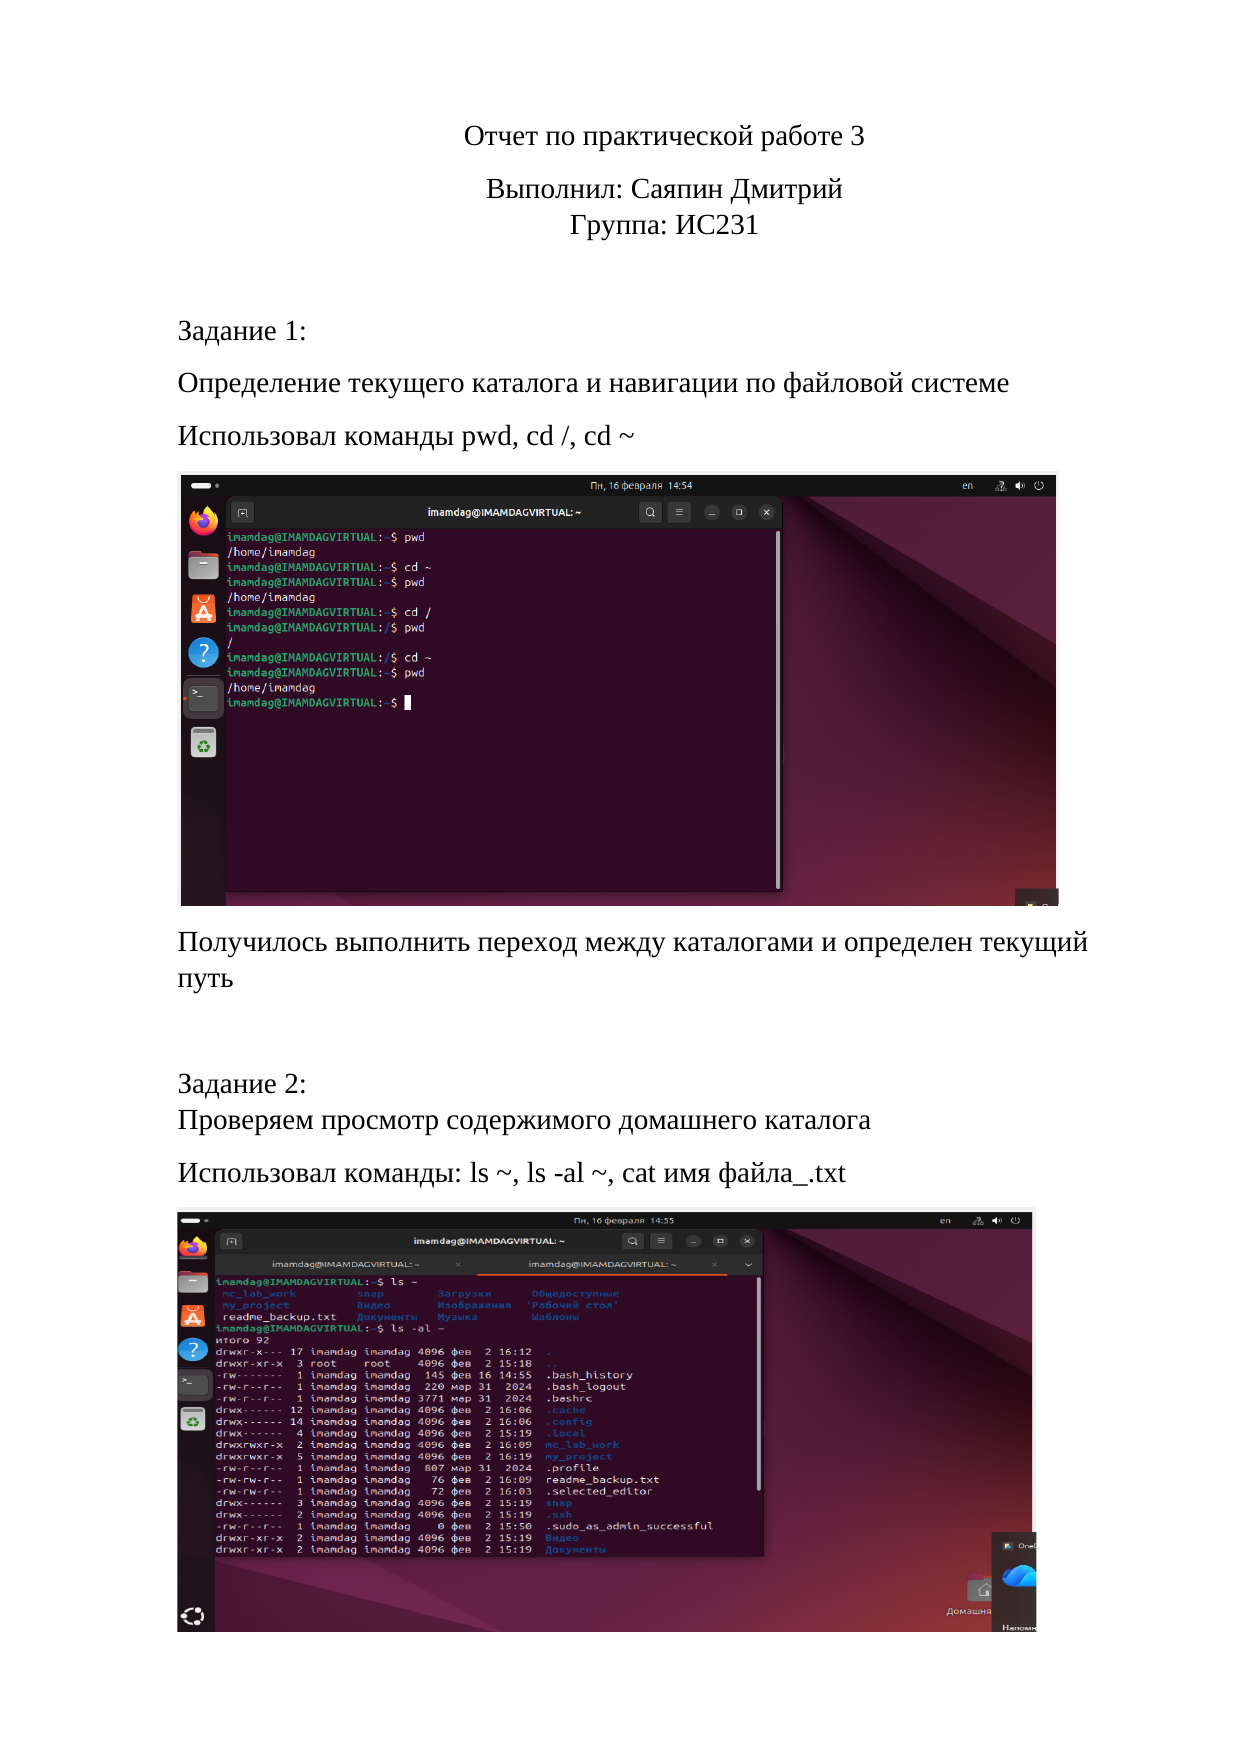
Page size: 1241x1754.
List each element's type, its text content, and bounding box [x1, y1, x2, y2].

text Получилось выполнить переход между каталогами и определен текущий путь [177, 924, 1152, 994]
picture [177, 1207, 1037, 1632]
picture [177, 471, 1059, 906]
text Задание 1: [177, 313, 1152, 346]
text Выполнил: Саяпин Дмитрий Группа: ИС231 [177, 171, 1152, 241]
text Определение текущего каталога и навигации по файловой системе [177, 366, 1152, 399]
text Использовал команды pwd, cd /, cd ~ [177, 418, 1152, 452]
text Отчет по практической работе 3 [177, 118, 1152, 152]
text Задание 2: Проверяем просмотр содержимого домашнего каталога [177, 1066, 1152, 1136]
text Использовал команды: ls ~, ls -al ~, cat имя файла_.txt [177, 1155, 1152, 1189]
